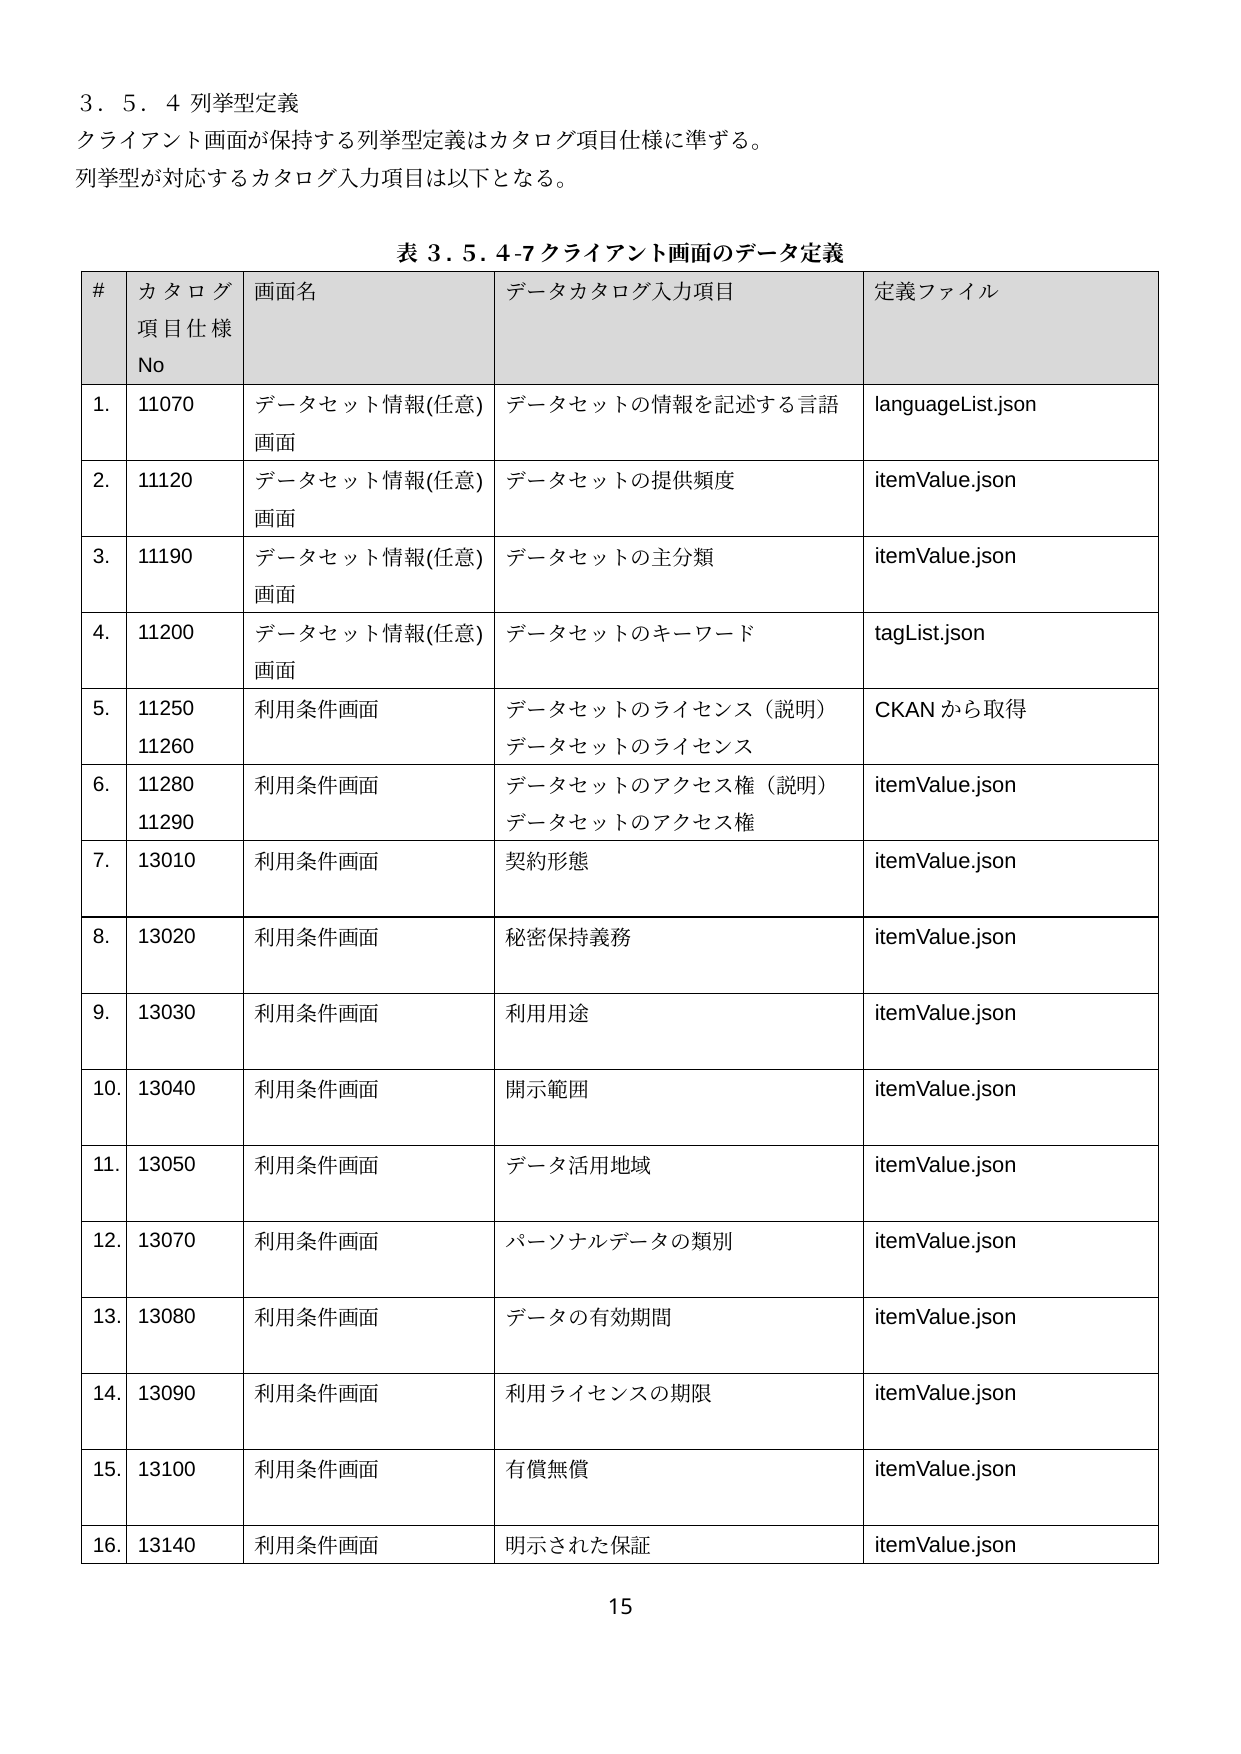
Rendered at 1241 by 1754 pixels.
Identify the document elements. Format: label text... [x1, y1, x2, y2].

table_cell 13030 [127, 994, 243, 1068]
table_cell tagList.json [864, 613, 1158, 688]
table_cell 利用条件画面 [244, 841, 494, 916]
table_cell 利用条件画面 [244, 1146, 494, 1221]
table_cell itemValue.json [864, 841, 1158, 916]
table_cell データセットのライセンス（説明） データセットのライセンス [495, 689, 863, 764]
table_cell 11120 [127, 461, 243, 536]
table_cell 開示範囲 [495, 1070, 863, 1144]
table_cell 13090 [127, 1374, 243, 1449]
table_cell [82, 918, 126, 992]
table_cell itemValue.json [864, 765, 1158, 840]
table_cell 利用条件画面 [244, 918, 494, 992]
table_cell 11070 [127, 385, 243, 460]
table_header # [82, 272, 126, 384]
table_cell 11190 [127, 537, 243, 612]
table_cell [82, 1374, 126, 1449]
table_cell データセット情報(任意)画面 [244, 537, 494, 612]
table_cell [82, 841, 126, 916]
table_cell データセットのアクセス権（説明） データセットのアクセス権 [495, 765, 863, 840]
table_cell [82, 765, 126, 840]
table_cell itemValue.json [864, 918, 1158, 992]
table_cell itemValue.json [864, 537, 1158, 612]
table_cell データセットのキーワード [495, 613, 863, 688]
table_cell 13070 [127, 1222, 243, 1297]
table_cell 利用条件画面 [244, 1526, 494, 1563]
table_cell CKANから取得 [864, 689, 1158, 764]
table_cell 利用条件画面 [244, 689, 494, 764]
table_cell itemValue.json [864, 1070, 1158, 1144]
table_cell itemValue.json [864, 1146, 1158, 1221]
table_cell データの有効期間 [495, 1298, 863, 1373]
table_cell データ活用地域 [495, 1146, 863, 1221]
table_cell 利用条件画面 [244, 1222, 494, 1297]
table_header データカタログ入力項目 [495, 272, 863, 384]
table_cell [82, 689, 126, 764]
table_cell 13100 [127, 1450, 243, 1525]
table_cell [82, 994, 126, 1068]
table_cell データセットの情報を記述する言語 [495, 385, 863, 460]
table_cell itemValue.json [864, 1222, 1158, 1297]
table_cell データセット情報(任意)画面 [244, 385, 494, 460]
table_cell itemValue.json [864, 1450, 1158, 1525]
table_cell 利用条件画面 [244, 994, 494, 1068]
table_cell データセット情報(任意)画面 [244, 613, 494, 688]
table_cell itemValue.json [864, 1526, 1158, 1563]
table_cell [82, 385, 126, 460]
table_cell 利用用途 [495, 994, 863, 1068]
table_cell データセット情報(任意)画面 [244, 461, 494, 536]
subtitle 列挙型定義 [75, 83, 1165, 121]
text 表 ３. ５. ４-１ クライアント画面のデータ定義 [75, 233, 1165, 271]
table_cell 秘密保持義務 [495, 918, 863, 992]
table_cell 利用ライセンスの期限 [495, 1374, 863, 1449]
table_header 画面名 [244, 272, 494, 384]
table_cell 有償無償 [495, 1450, 863, 1525]
table_cell 利用条件画面 [244, 1374, 494, 1449]
table_cell itemValue.json [864, 994, 1158, 1068]
table_cell [82, 1298, 126, 1373]
table_cell languageList.json [864, 385, 1158, 460]
text クライアント画面が保持する列挙型定義はカタログ項目仕様に準ずる。 [75, 121, 1165, 158]
table_cell 契約形態 [495, 841, 863, 916]
table_cell [82, 1146, 126, 1221]
table_cell 13010 [127, 841, 243, 916]
table_cell itemValue.json [864, 461, 1158, 536]
table_cell データセットの主分類 [495, 537, 863, 612]
table_cell 明示された保証 [495, 1526, 863, 1563]
table_cell [82, 461, 126, 536]
table_cell 13080 [127, 1298, 243, 1373]
table_cell 11250 11260 [127, 689, 243, 764]
table_cell [82, 1222, 126, 1297]
table_cell データセットの提供頻度 [495, 461, 863, 536]
table_cell 利用条件画面 [244, 1298, 494, 1373]
table_cell 11200 [127, 613, 243, 688]
table_cell 利用条件画面 [244, 765, 494, 840]
table_cell itemValue.json [864, 1374, 1158, 1449]
table_cell パーソナルデータの類別 [495, 1222, 863, 1297]
table_cell [82, 537, 126, 612]
table_header 定義ファイル [864, 272, 1158, 384]
text 列挙型が対応するカタログ入力項目は以下となる。 [75, 158, 1165, 196]
table_cell 利用条件画面 [244, 1070, 494, 1144]
table_cell 11280 11290 [127, 765, 243, 840]
table_cell [82, 1070, 126, 1144]
table_cell [82, 1526, 126, 1563]
table_cell [82, 613, 126, 688]
table_cell 13020 [127, 918, 243, 992]
table_cell 13140 [127, 1526, 243, 1563]
table_cell 13040 [127, 1070, 243, 1144]
table_cell [82, 1450, 126, 1525]
table_cell itemValue.json [864, 1298, 1158, 1373]
table_cell 利用条件画面 [244, 1450, 494, 1525]
table_cell 13050 [127, 1146, 243, 1221]
table_header カタログ項目仕様No [127, 272, 243, 384]
